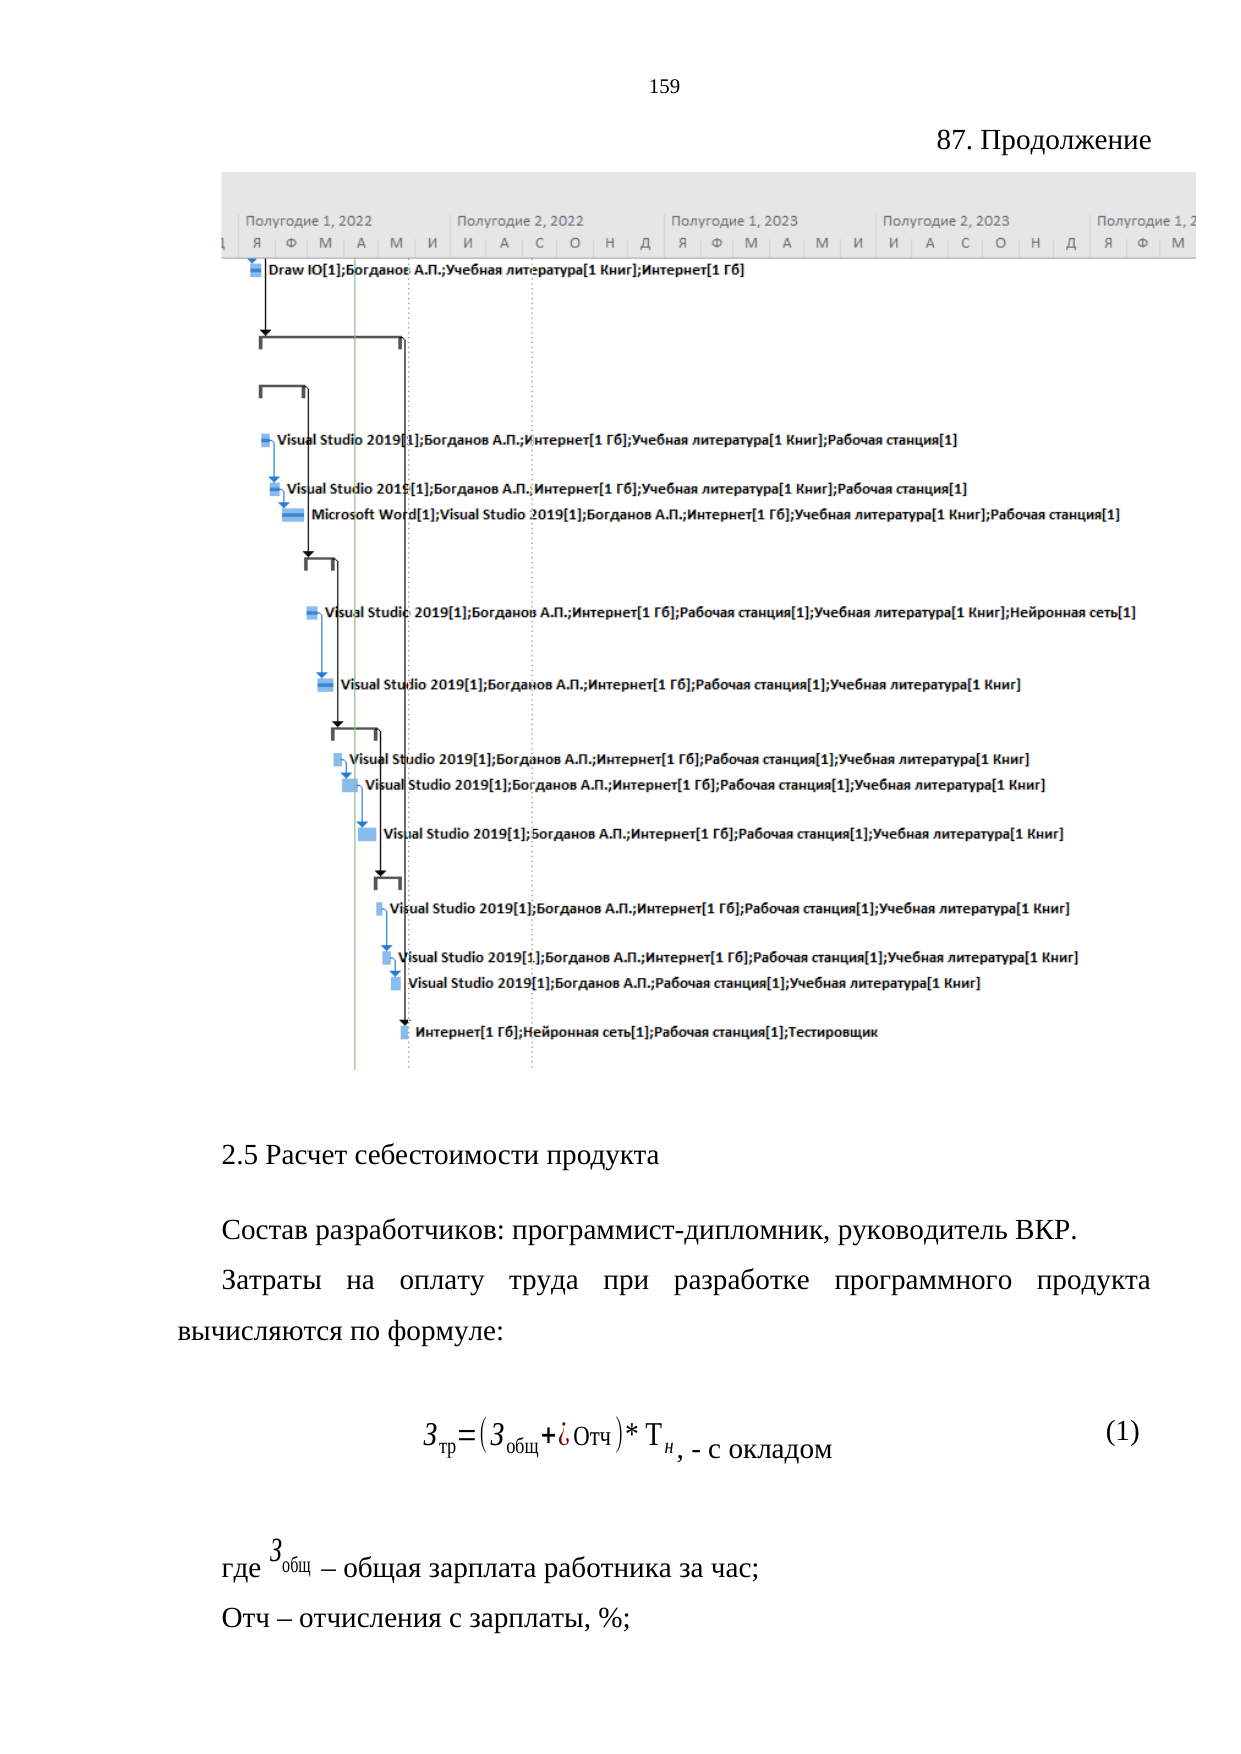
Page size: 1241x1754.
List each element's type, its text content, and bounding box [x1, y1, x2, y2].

text 2.5 Расчет себестоимости продукта [177, 1137, 1152, 1170]
text Затраты на оплату труда при разработке программного продукта вычисляются по формуле: [177, 1262, 1152, 1346]
text Отч – отчисления с зарплаты, %; [177, 1600, 1152, 1634]
text где – общая зарплата работника за час; [177, 1532, 1152, 1583]
text Состав разработчиков: программист-дипломник, руководитель ВКР. [177, 1212, 1152, 1246]
picture [221, 172, 1196, 1070]
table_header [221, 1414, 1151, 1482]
text 87. Продолжение [177, 122, 1152, 156]
